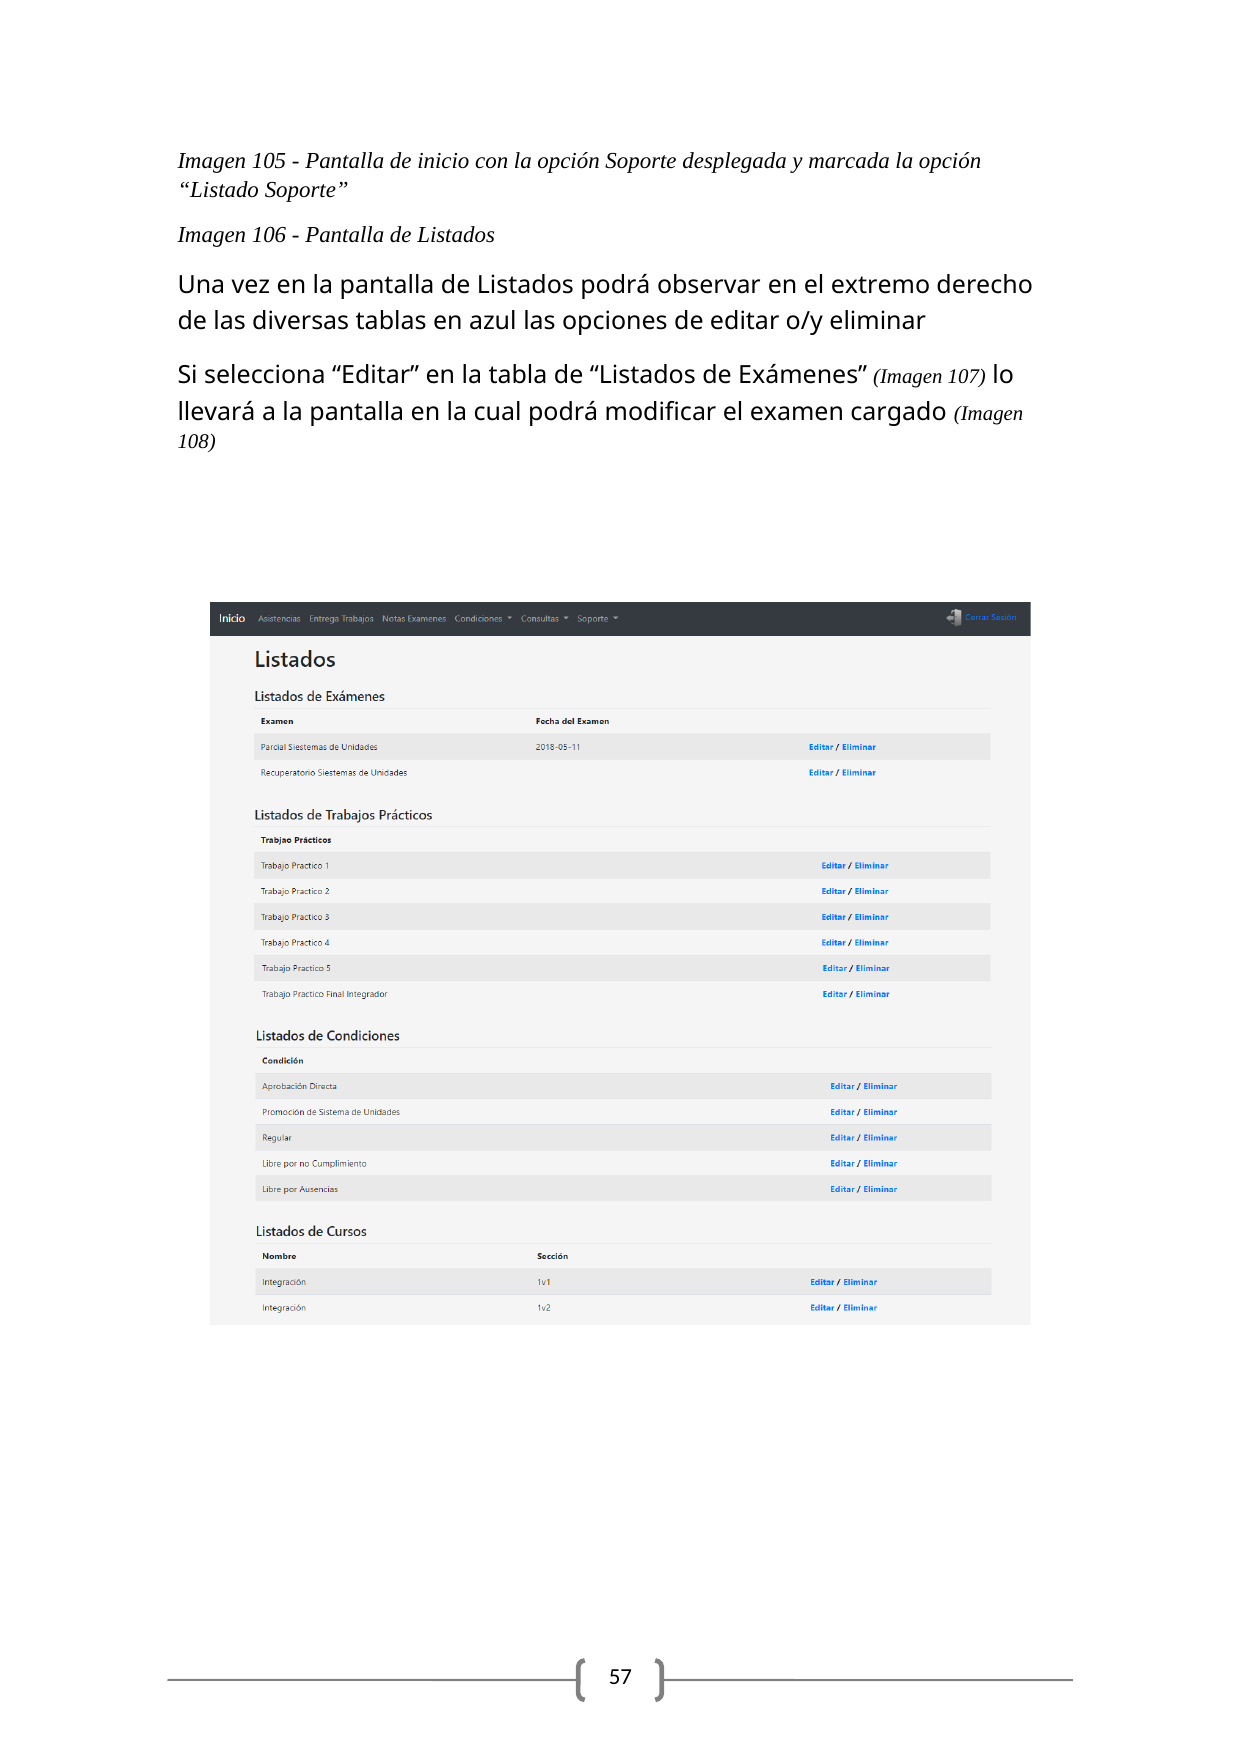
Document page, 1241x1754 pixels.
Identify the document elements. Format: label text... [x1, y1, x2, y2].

text Imagen 105 - Pantalla de inicio con la opción Soporte desplegada y marcada la opción “Listado Soporte” [177, 148, 1063, 202]
text Una vez en la pantalla de Listados podrá observar en el extremo derecho de las diversas tablas en azul las opciones de editar o/y eliminar [177, 266, 1063, 337]
text Si selecciona “Editar” en la tabla de “Listados de Exámenes” (Imagen 107) lo llevará a la pantalla en la cual podrá modificar el examen cargado (Imagen 108) [177, 356, 1063, 453]
text Imagen 106 - Pantalla de Listados [177, 221, 1063, 247]
picture [210, 602, 1031, 1325]
